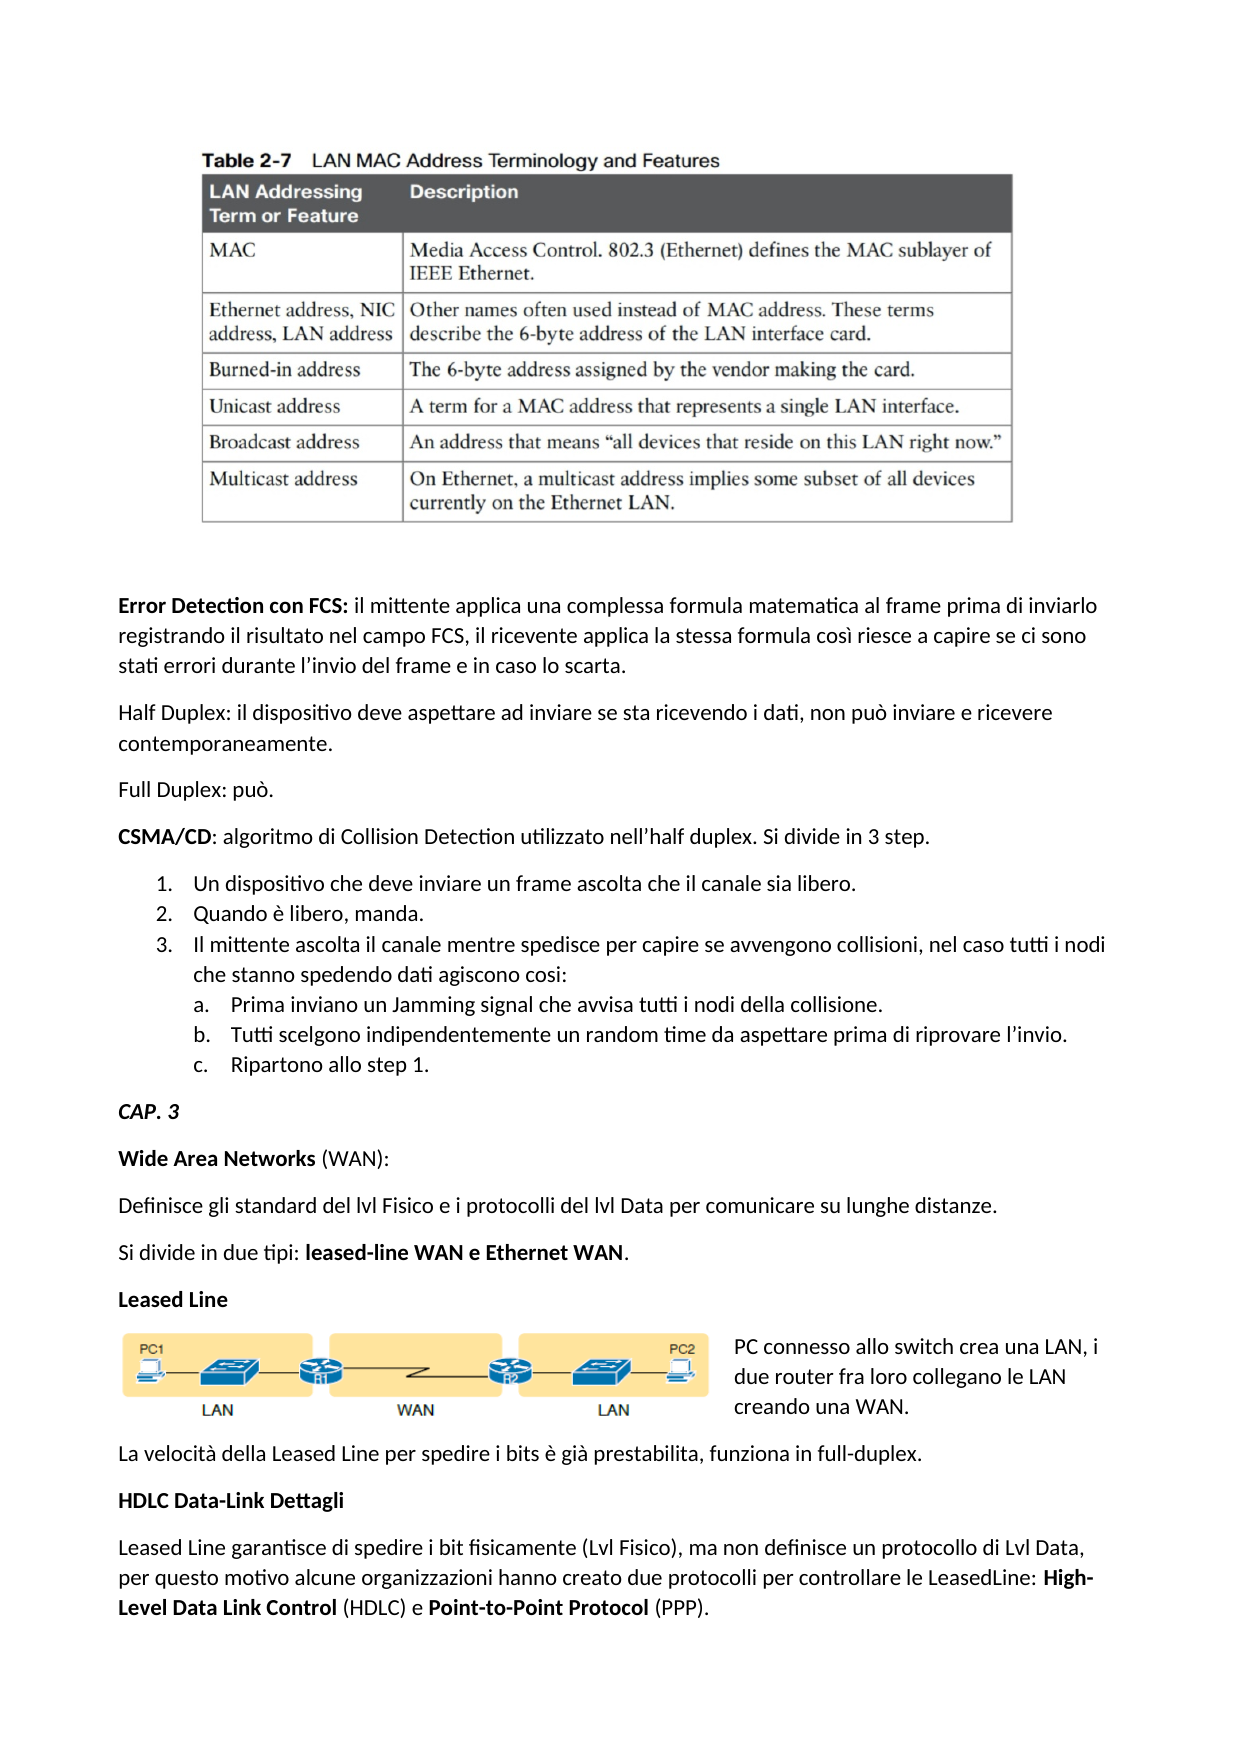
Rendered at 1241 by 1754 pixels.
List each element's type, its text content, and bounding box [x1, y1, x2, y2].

list Tutti scelgono indipendentemente un random time da aspettare prima di riprovare l’invio. [193, 1020, 1122, 1048]
picture [118, 1332, 716, 1425]
text Wide Area Networks (WAN): [118, 1144, 1122, 1172]
text HDLC Data-Link Dettagli [118, 1486, 1122, 1514]
text Half Duplex: il dispositivo deve aspettare ad inviare se sta ricevendo i dati, non può inviare e ricevere contemporaneamente. [118, 698, 1122, 757]
text PC connesso allo switch crea una LAN, i due router fra loro collegano le LAN creando una WAN. [716, 1332, 1122, 1420]
text CSMA/CD: algoritmo di Collision Detection utilizzato nell’half duplex. Si divide in 3 step. [118, 822, 1122, 851]
text Si divide in due tipi: leased-line WAN e Ethernet WAN. [118, 1238, 1122, 1266]
text Error Detection con FCS: il mittente applica una complessa formula matematica al frame prima di inviarlo registrando il risultato nel campo FCS, il ricevente applica la stessa formula così riesce a capire se ci sono stati errori durante l’invio del frame e in caso lo scarta. [118, 591, 1122, 680]
text La velocità della Leased Line per spedire i bits è già prestabilita, funziona in full-duplex. [118, 1439, 1122, 1467]
text Definisce gli standard del lvl Fisico e i protocolli del lvl Data per comunicare su lunghe distanze. [118, 1191, 1122, 1219]
text CAP. 3 [118, 1097, 1122, 1126]
picture [191, 147, 1037, 526]
list Ripartono allo step 1. [193, 1051, 1122, 1079]
list Un dispositivo che deve inviare un frame ascolta che il canale sia libero. [156, 869, 1122, 897]
list Il mittente ascolta il canale mentre spedisce per capire se avvengono collisioni, nel caso tutti i nodi che stanno spedendo dati agiscono cosi: [156, 930, 1122, 988]
text Leased Line [118, 1285, 1122, 1313]
list Prima inviano un Jamming signal che avvisa tutti i nodi della collisione. [193, 990, 1122, 1018]
text Leased Line garantisce di spedire i bit fisicamente (Lvl Fisico), ma non definisce un protocollo di Lvl Data, per questo motivo alcune organizzazioni hanno creato due protocolli per controllare le LeasedLine: High-Level Data Link Control (HDLC) e Point-to-Point Protocol (PPP). [118, 1533, 1122, 1621]
text Full Duplex: può. [118, 776, 1122, 804]
list Quando è libero, manda. [156, 899, 1122, 928]
